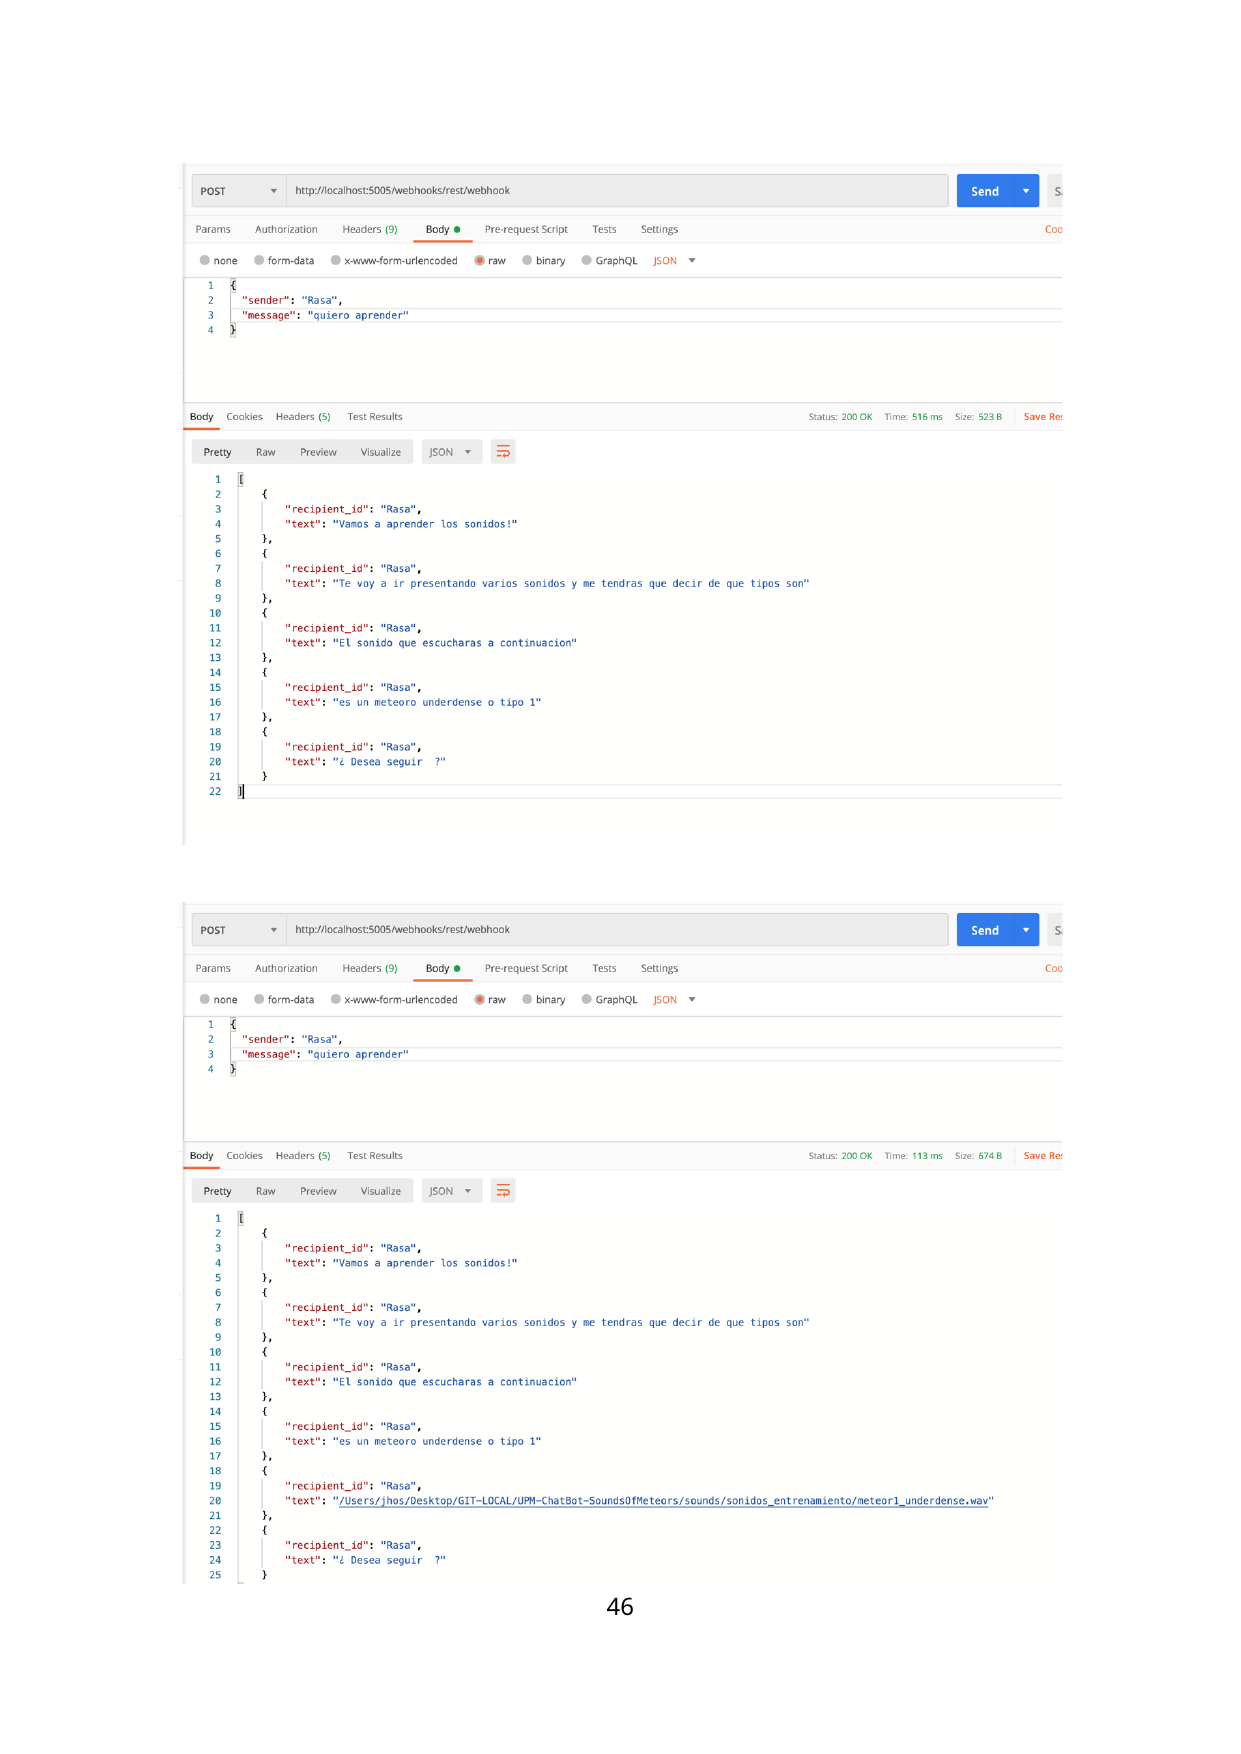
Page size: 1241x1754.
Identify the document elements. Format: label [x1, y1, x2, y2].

picture [177, 163, 1063, 845]
picture [177, 902, 1063, 1584]
